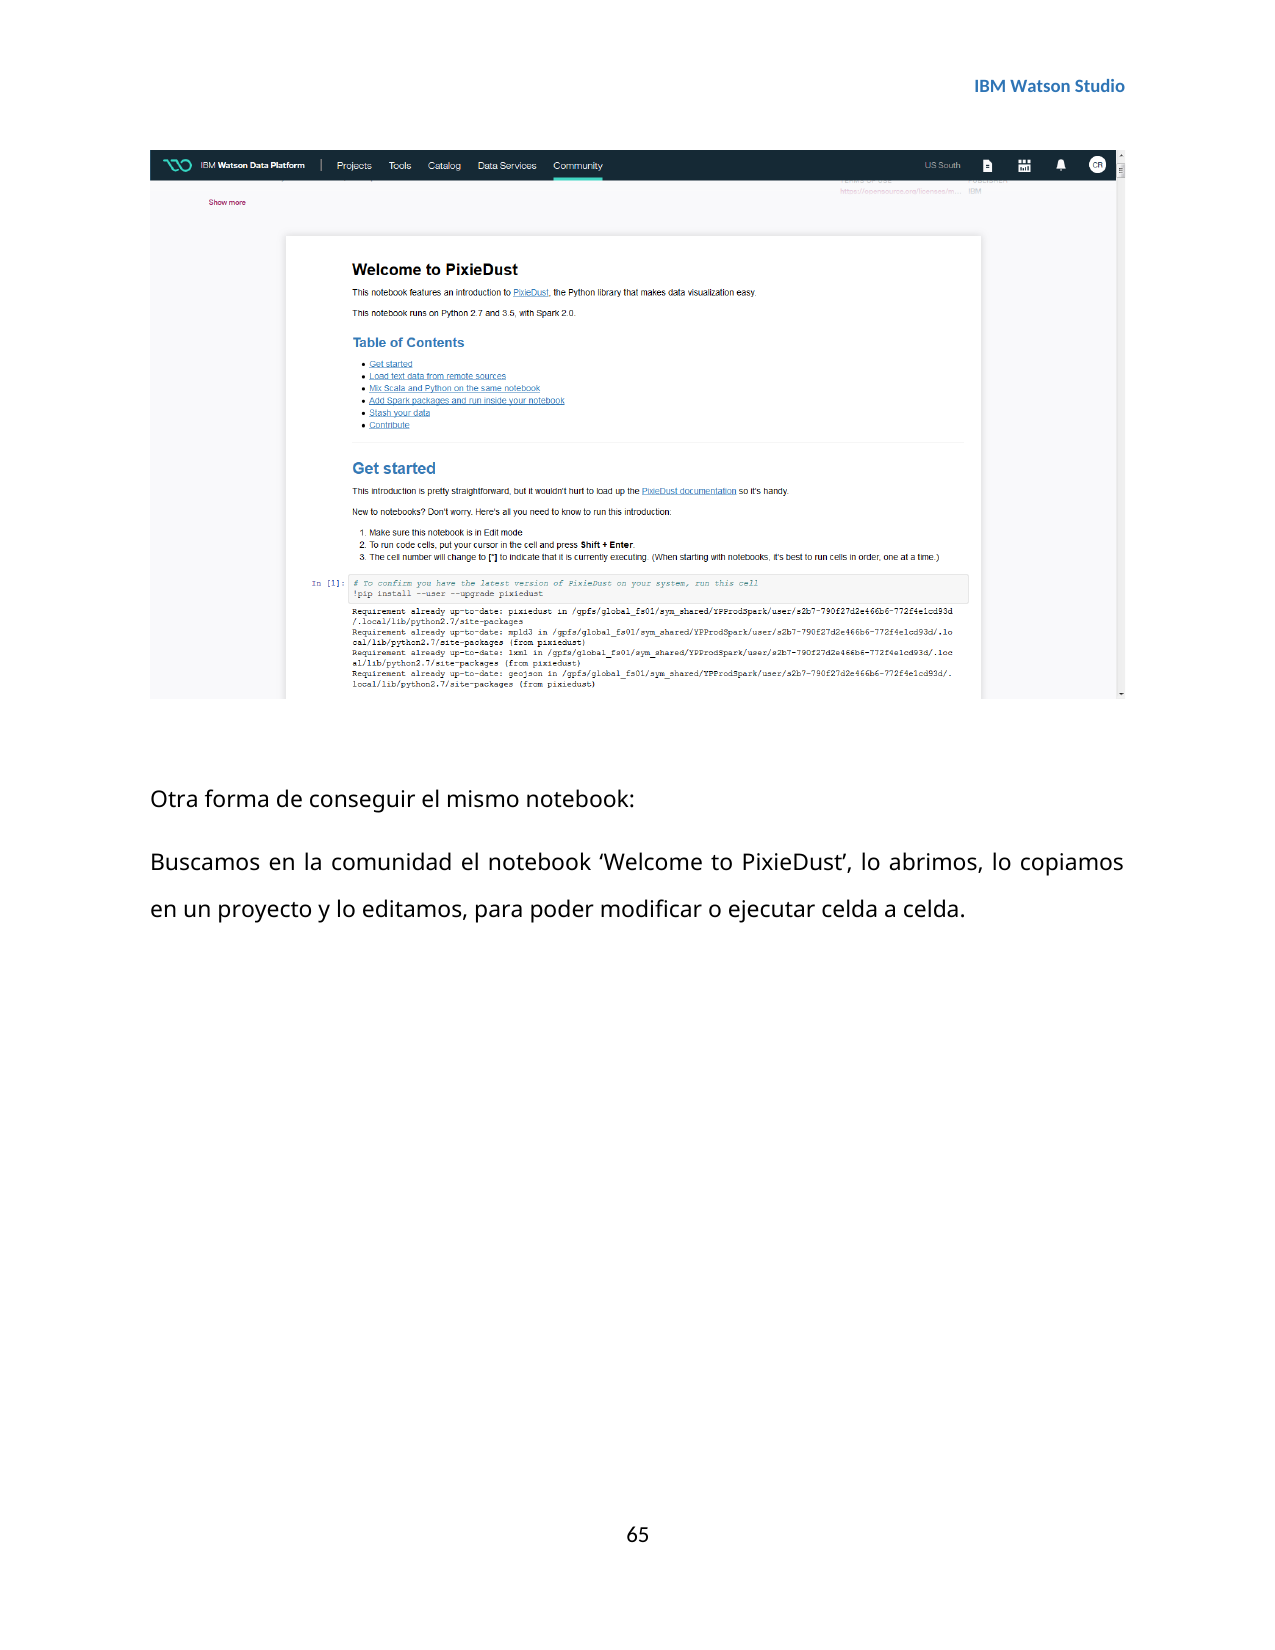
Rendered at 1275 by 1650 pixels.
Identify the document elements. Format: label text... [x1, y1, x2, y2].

picture [150, 150, 1125, 699]
text Otra forma de conseguir el mismo notebook: [150, 783, 1125, 814]
text Buscamos en la comunidad el notebook ‘Welcome to PixieDust’, lo abrimos, lo copiamos en un proyecto y lo editamos, para poder modificar o ejecutar celda a celda. [150, 846, 1125, 924]
